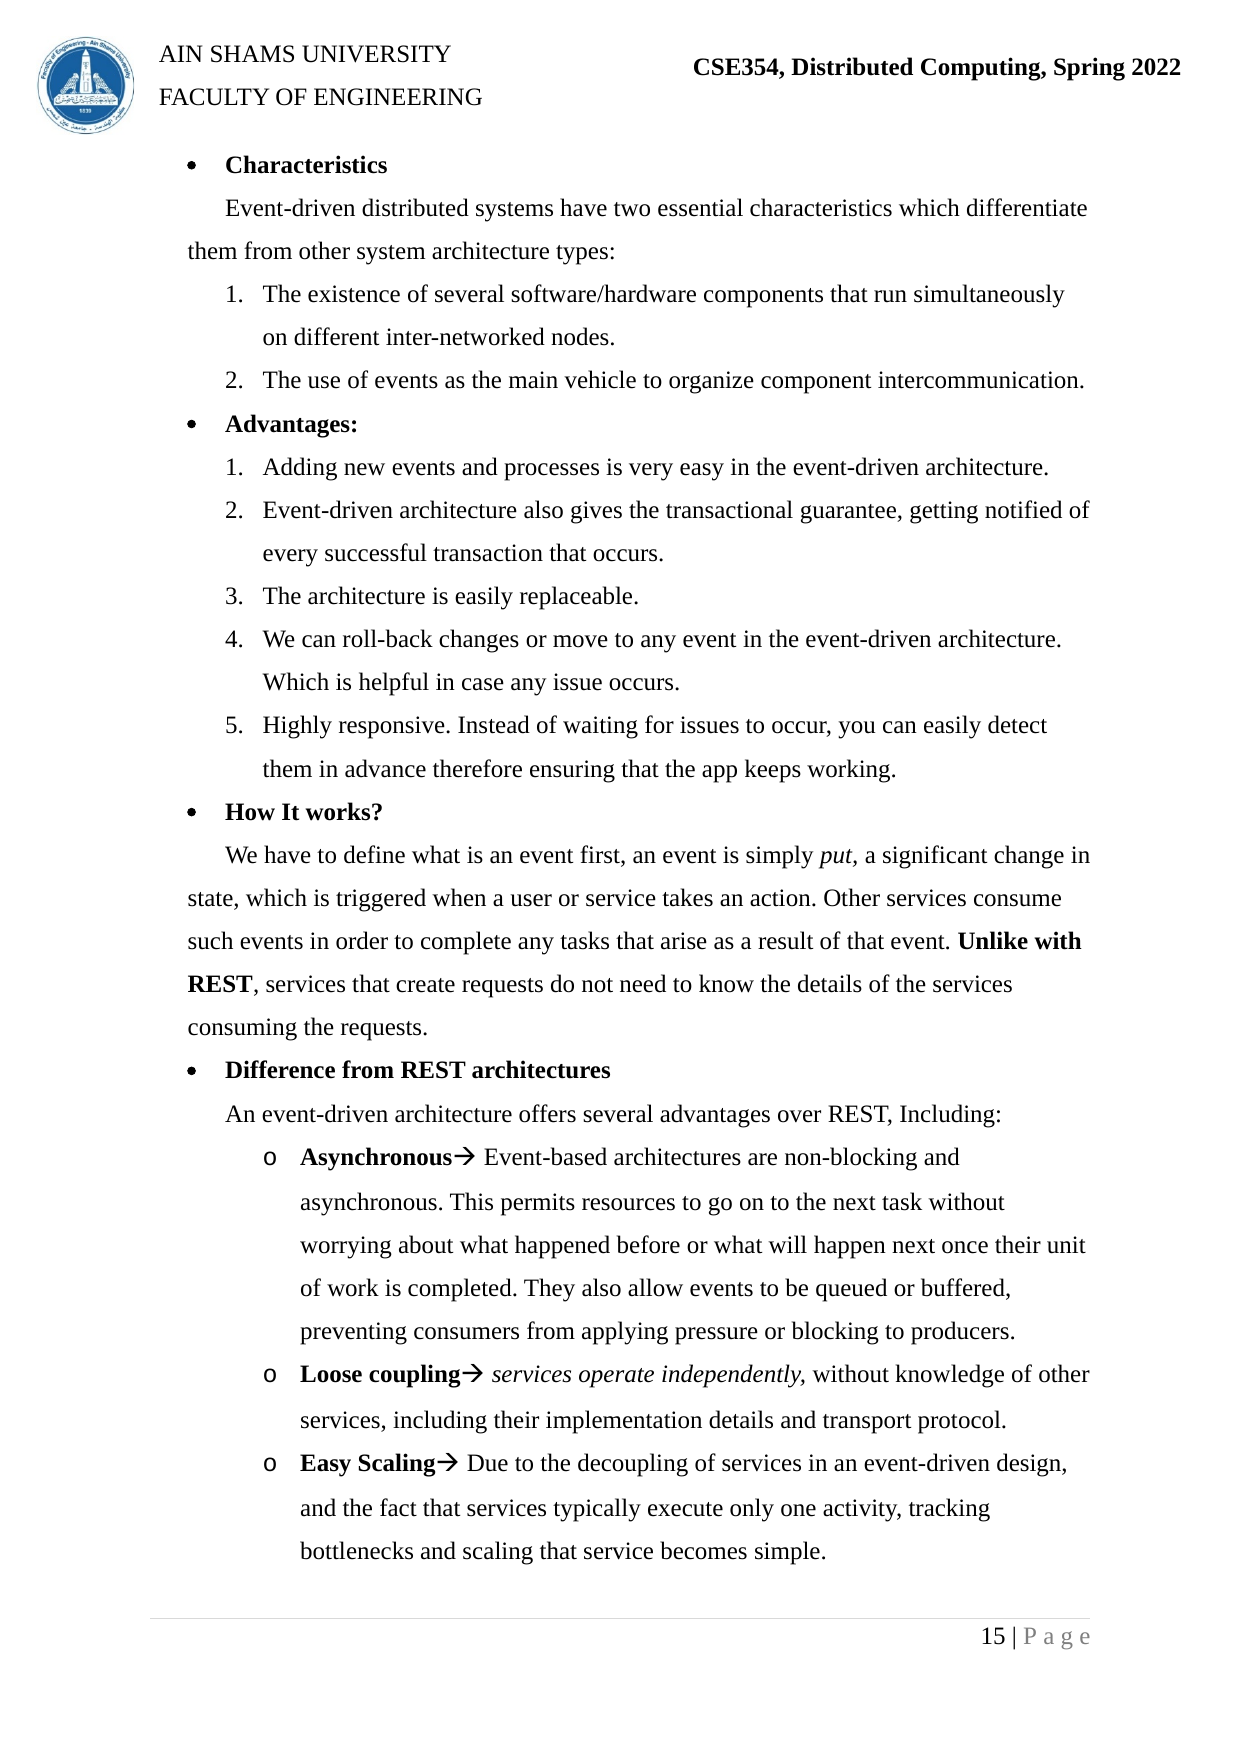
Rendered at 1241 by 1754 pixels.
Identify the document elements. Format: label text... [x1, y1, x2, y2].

list Difference from REST architectures [187, 1056, 1090, 1084]
text An event-driven architecture offers several advantages over REST, Including: [150, 1099, 1090, 1127]
list Loose coupling services operate independently, without knowledge of other services, including their implementation details and transport protocol. [262, 1359, 1090, 1433]
list How It works? [187, 797, 1090, 826]
list The architecture is easily replaceable. [225, 581, 1090, 610]
list The use of events as the main vehicle to organize component intercommunication. [225, 366, 1090, 394]
text We have to define what is an event first, an event is simply put, a significant change in state, which is triggered when a user or service takes an action. Other services consume such events in order to complete any tasks that arise as a result of that event. Unlike with REST, services that create requests do not need to know the details of the services consuming the requests. [187, 840, 1090, 1041]
list Asynchronous Event-based architectures are non-blocking and asynchronous. This permits resources to go on to the next task without worrying about what happened before or what will happen next once their unit of work is completed. They also allow events to be queued or buffered, preventing consumers from applying pressure or blocking to producers. [262, 1142, 1090, 1345]
list Advantages: [187, 409, 1090, 437]
list Event-driven architecture also gives the transactional guarantee, getting notified of every successful transaction that occurs. [225, 495, 1090, 567]
list We can roll-back changes or move to any event in the event-driven architecture. Which is helpful in case any issue occurs. [225, 624, 1090, 696]
picture [36, 36, 135, 135]
list Highly responsive. Instead of waiting for issues to occur, you can easily detect them in advance therefore ensuring that the app keeps working. [225, 711, 1090, 782]
list The existence of several software/hardware components that run simultaneously on different inter-networked nodes. [225, 279, 1090, 351]
list Easy Scaling Due to the decoupling of services in an event-driven design, and the fact that services typically execute only one activity, tracking bottlenecks and scaling that service becomes simple. [262, 1448, 1090, 1565]
text Event-driven distributed systems have two essential characteristics which differentiate them from other system architecture types: [187, 193, 1090, 265]
list Characteristics [187, 150, 1090, 179]
list Adding new events and processes is very easy in the event-driven architecture. [225, 452, 1090, 481]
